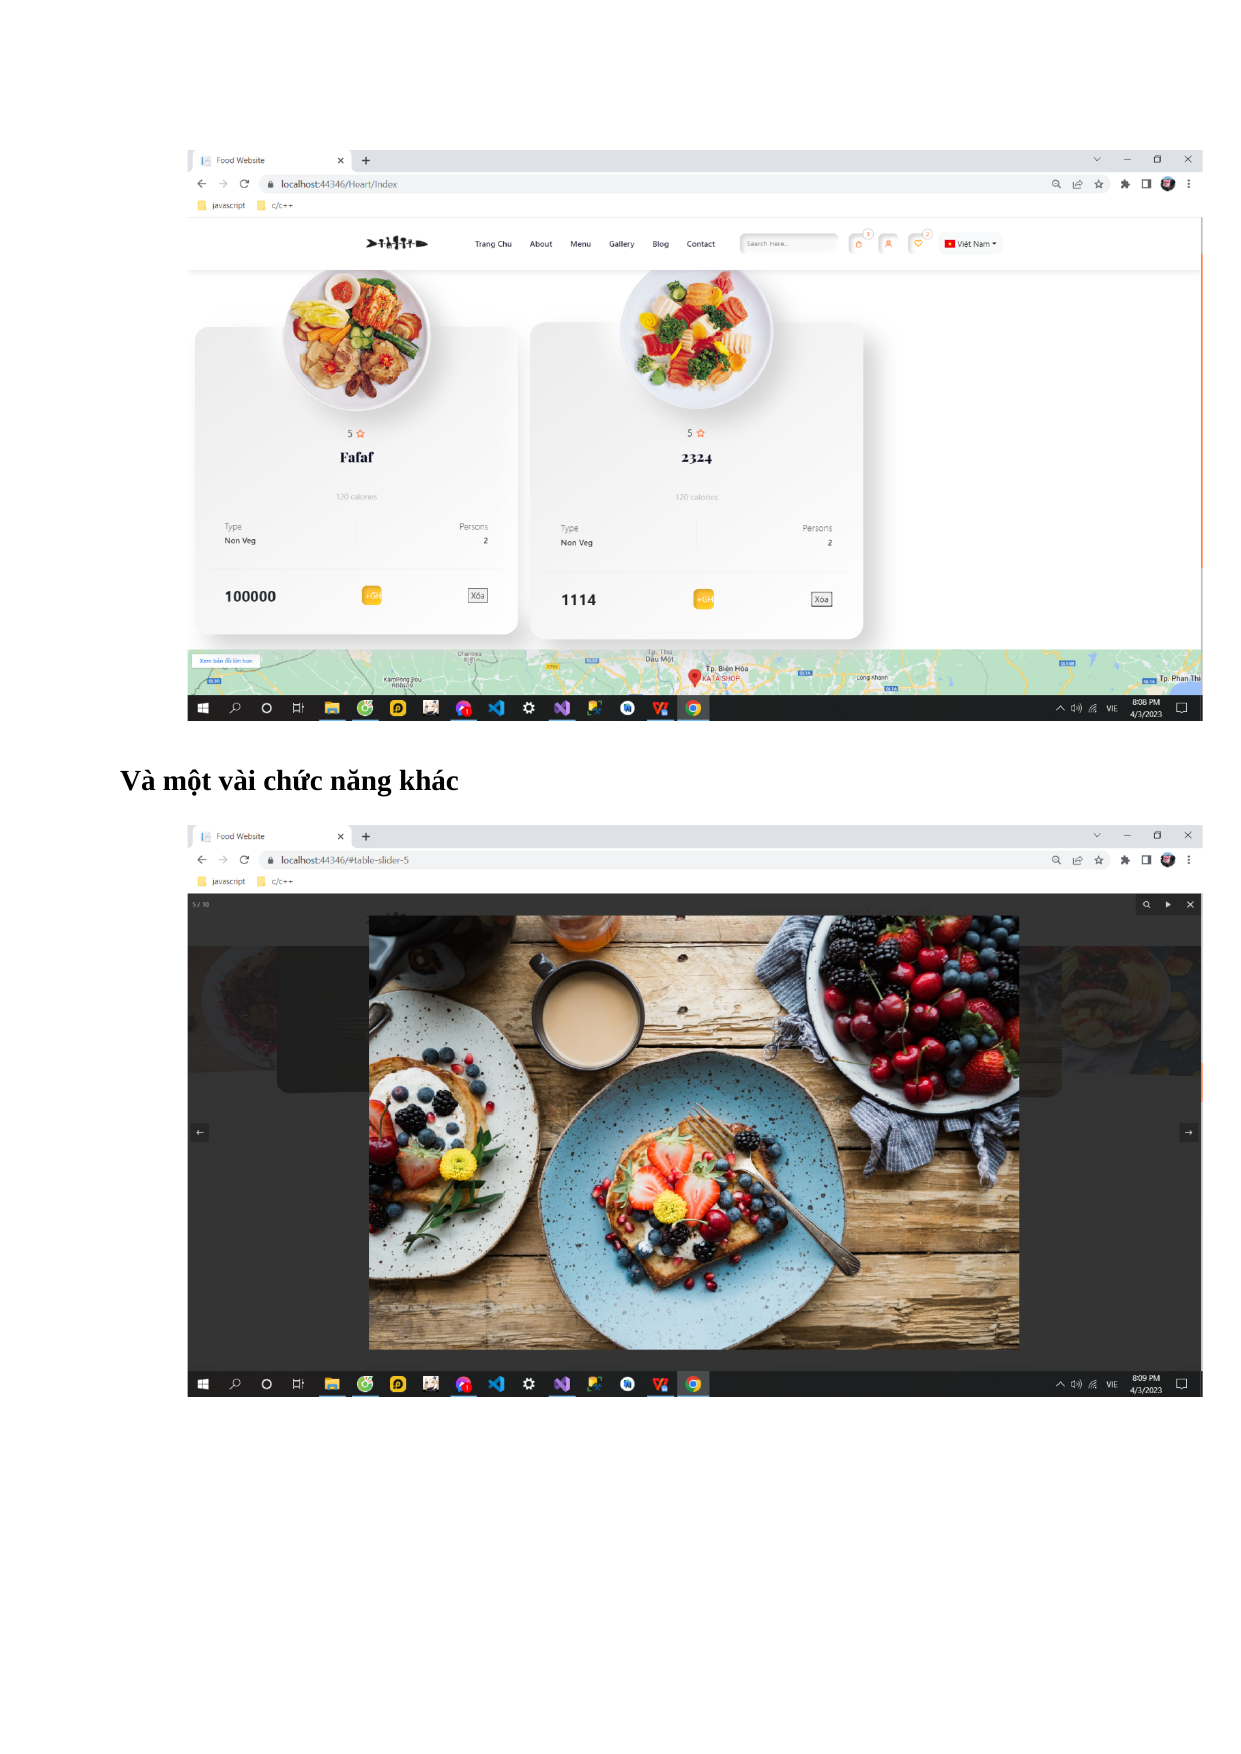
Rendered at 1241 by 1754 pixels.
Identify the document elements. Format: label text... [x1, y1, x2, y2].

subtitle Và một vài chức năng khác [112, 763, 1128, 796]
picture [187, 150, 1203, 721]
picture [187, 825, 1203, 1397]
